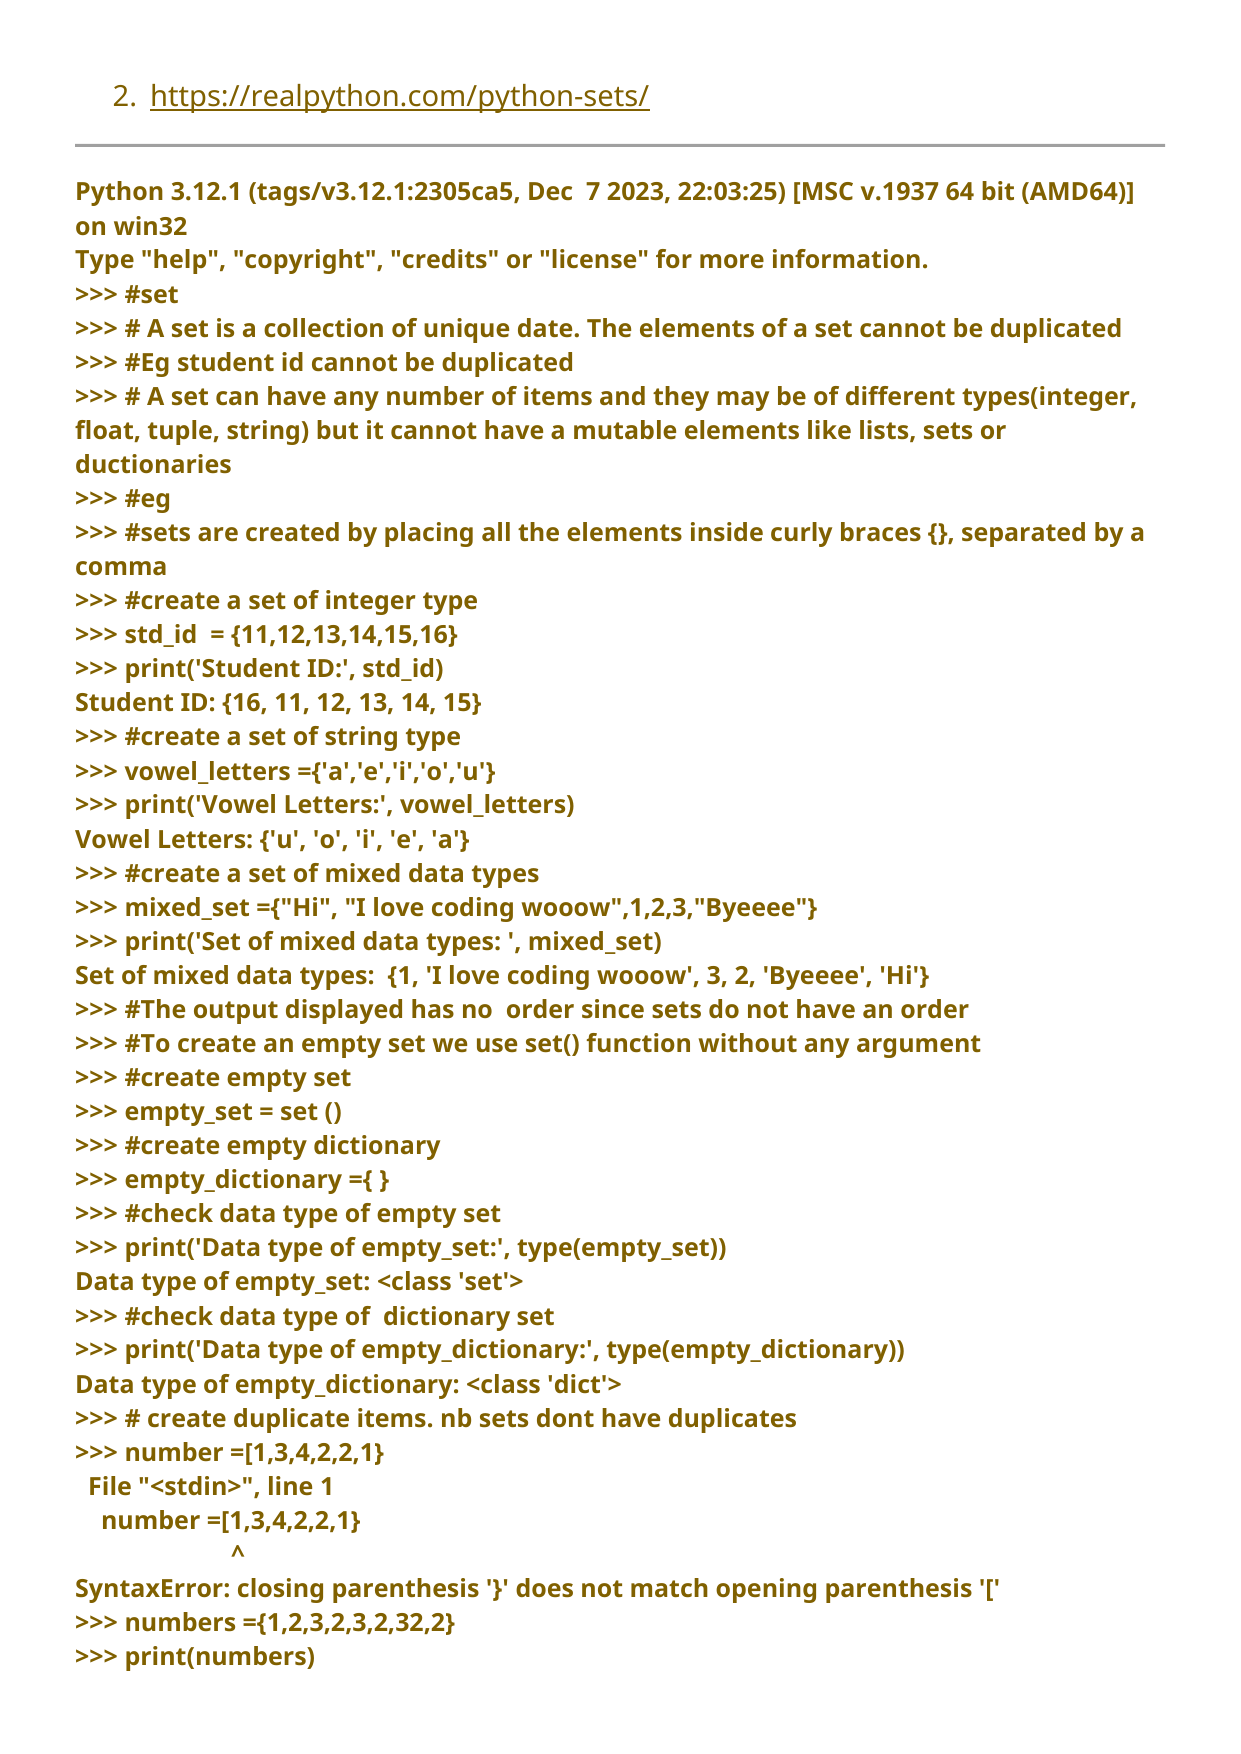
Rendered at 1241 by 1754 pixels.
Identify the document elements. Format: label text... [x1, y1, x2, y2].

text >>> #sets are created by placing all the elements inside curly braces {}, separated by a comma [75, 515, 1165, 583]
text >>> #check data type of empty set [75, 1196, 1165, 1230]
text >>> #To create an empty set we use set() function without any argument [75, 1026, 1165, 1060]
text Student ID: {16, 11, 12, 13, 14, 15} [75, 685, 1165, 719]
text >>> #The output displayed has no order since sets do not have an order [75, 992, 1165, 1026]
text >>> print('Vowel Letters:', vowel_letters) [75, 787, 1165, 821]
text >>> # A set can have any number of items and they may be of different types(integer, float, tuple, string) but it cannot have a mutable elements like lists, sets or ductionaries [75, 378, 1165, 481]
text number =[1,3,4,2,2,1} [75, 1502, 1165, 1537]
text >>> # A set is a collection of unique date. The elements of a set cannot be duplicated [75, 310, 1165, 344]
text Type "help", "copyright", "credits" or "license" for more information. [75, 242, 1165, 276]
text >>> empty_set = set () [75, 1094, 1165, 1128]
text >>> #create a set of mixed data types [75, 855, 1165, 889]
text >>> print('Data type of empty_set:', type(empty_set)) [75, 1230, 1165, 1264]
text >>> #create empty set [75, 1060, 1165, 1094]
text >>> print(numbers) [75, 1639, 1165, 1673]
text Data type of empty_set: <class 'set'> [75, 1264, 1165, 1298]
text >>> print('Student ID:', std_id) [75, 651, 1165, 685]
text >>> mixed_set ={"Hi", "I love coding wooow",1,2,3,"Byeeee"} [75, 889, 1165, 923]
text >>> numbers ={1,2,3,2,3,2,32,2} [75, 1605, 1165, 1639]
text >>> std_id = {11,12,13,14,15,16} [75, 617, 1165, 651]
text >>> # create duplicate items. nb sets dont have duplicates [75, 1400, 1165, 1434]
text >>> #create a set of integer type [75, 583, 1165, 617]
list https://realpython.com/python-sets/ [112, 75, 1165, 115]
text >>> print('Data type of empty_dictionary:', type(empty_dictionary)) [75, 1332, 1165, 1366]
text >>> #eg [75, 481, 1165, 515]
text File "<stdin>", line 1 [75, 1468, 1165, 1502]
text >>> #set [75, 276, 1165, 310]
text >>> #create empty dictionary [75, 1128, 1165, 1162]
text >>> print('Set of mixed data types: ', mixed_set) [75, 923, 1165, 957]
text >>> #Eg student id cannot be duplicated [75, 344, 1165, 378]
text Vowel Letters: {'u', 'o', 'i', 'e', 'a'} [75, 821, 1165, 855]
text >>> empty_dictionary ={ } [75, 1162, 1165, 1196]
text >>> #check data type of dictionary set [75, 1298, 1165, 1332]
text Data type of empty_dictionary: <class 'dict'> [75, 1366, 1165, 1400]
text >>> #create a set of string type [75, 719, 1165, 753]
text ^ [75, 1537, 1165, 1571]
text Set of mixed data types: {1, 'I love coding wooow', 3, 2, 'Byeeee', 'Hi'} [75, 957, 1165, 992]
text >>> vowel_letters ={'a','e','i','o','u'} [75, 753, 1165, 787]
text Python 3.12.1 (tags/v3.12.1:2305ca5, Dec 7 2023, 22:03:25) [MSC v.1937 64 bit (AMD64)] on win32 [75, 174, 1165, 242]
text >>> number =[1,3,4,2,2,1} [75, 1434, 1165, 1468]
text SyntaxError: closing parenthesis '}' does not match opening parenthesis '[' [75, 1571, 1165, 1605]
